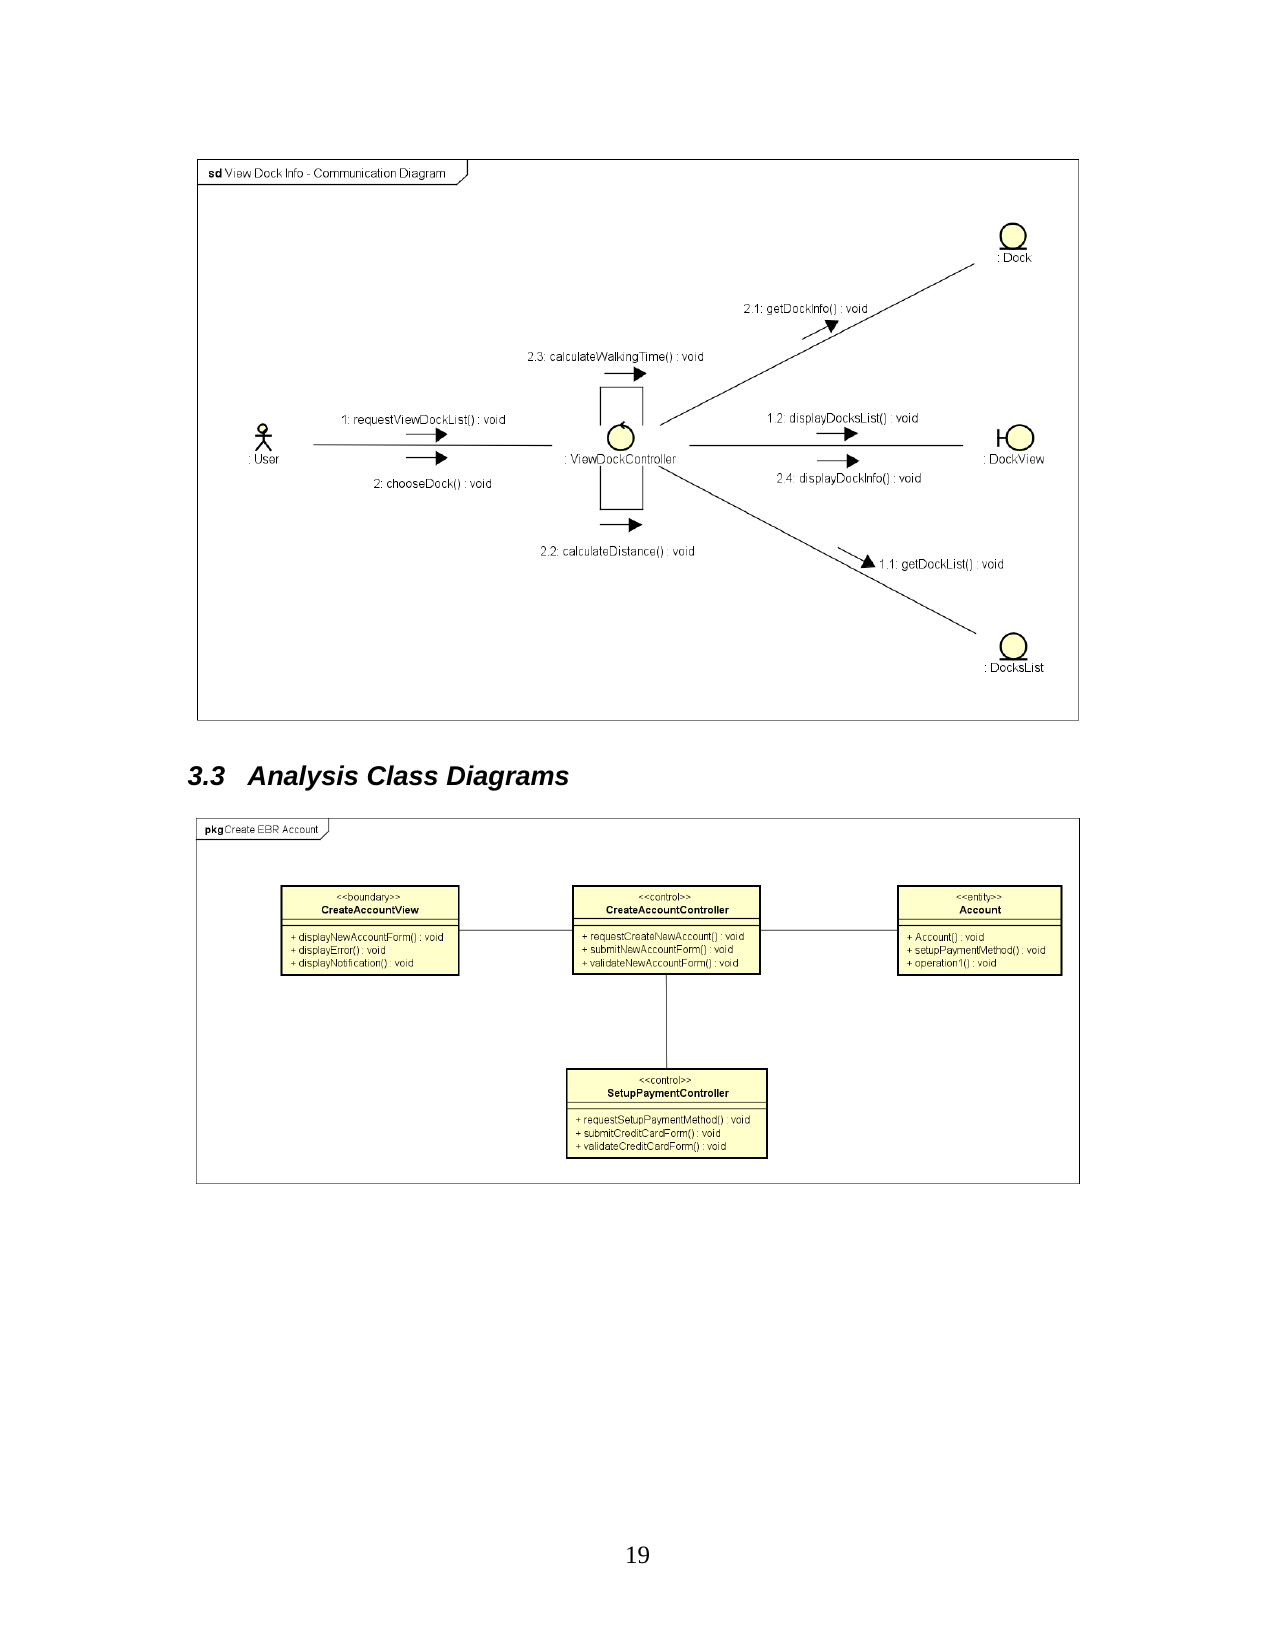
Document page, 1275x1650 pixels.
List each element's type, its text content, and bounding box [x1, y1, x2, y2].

picture [187, 810, 1088, 1191]
subtitle Analysis Class Diagrams [187, 760, 1087, 791]
picture [187, 150, 1088, 730]
